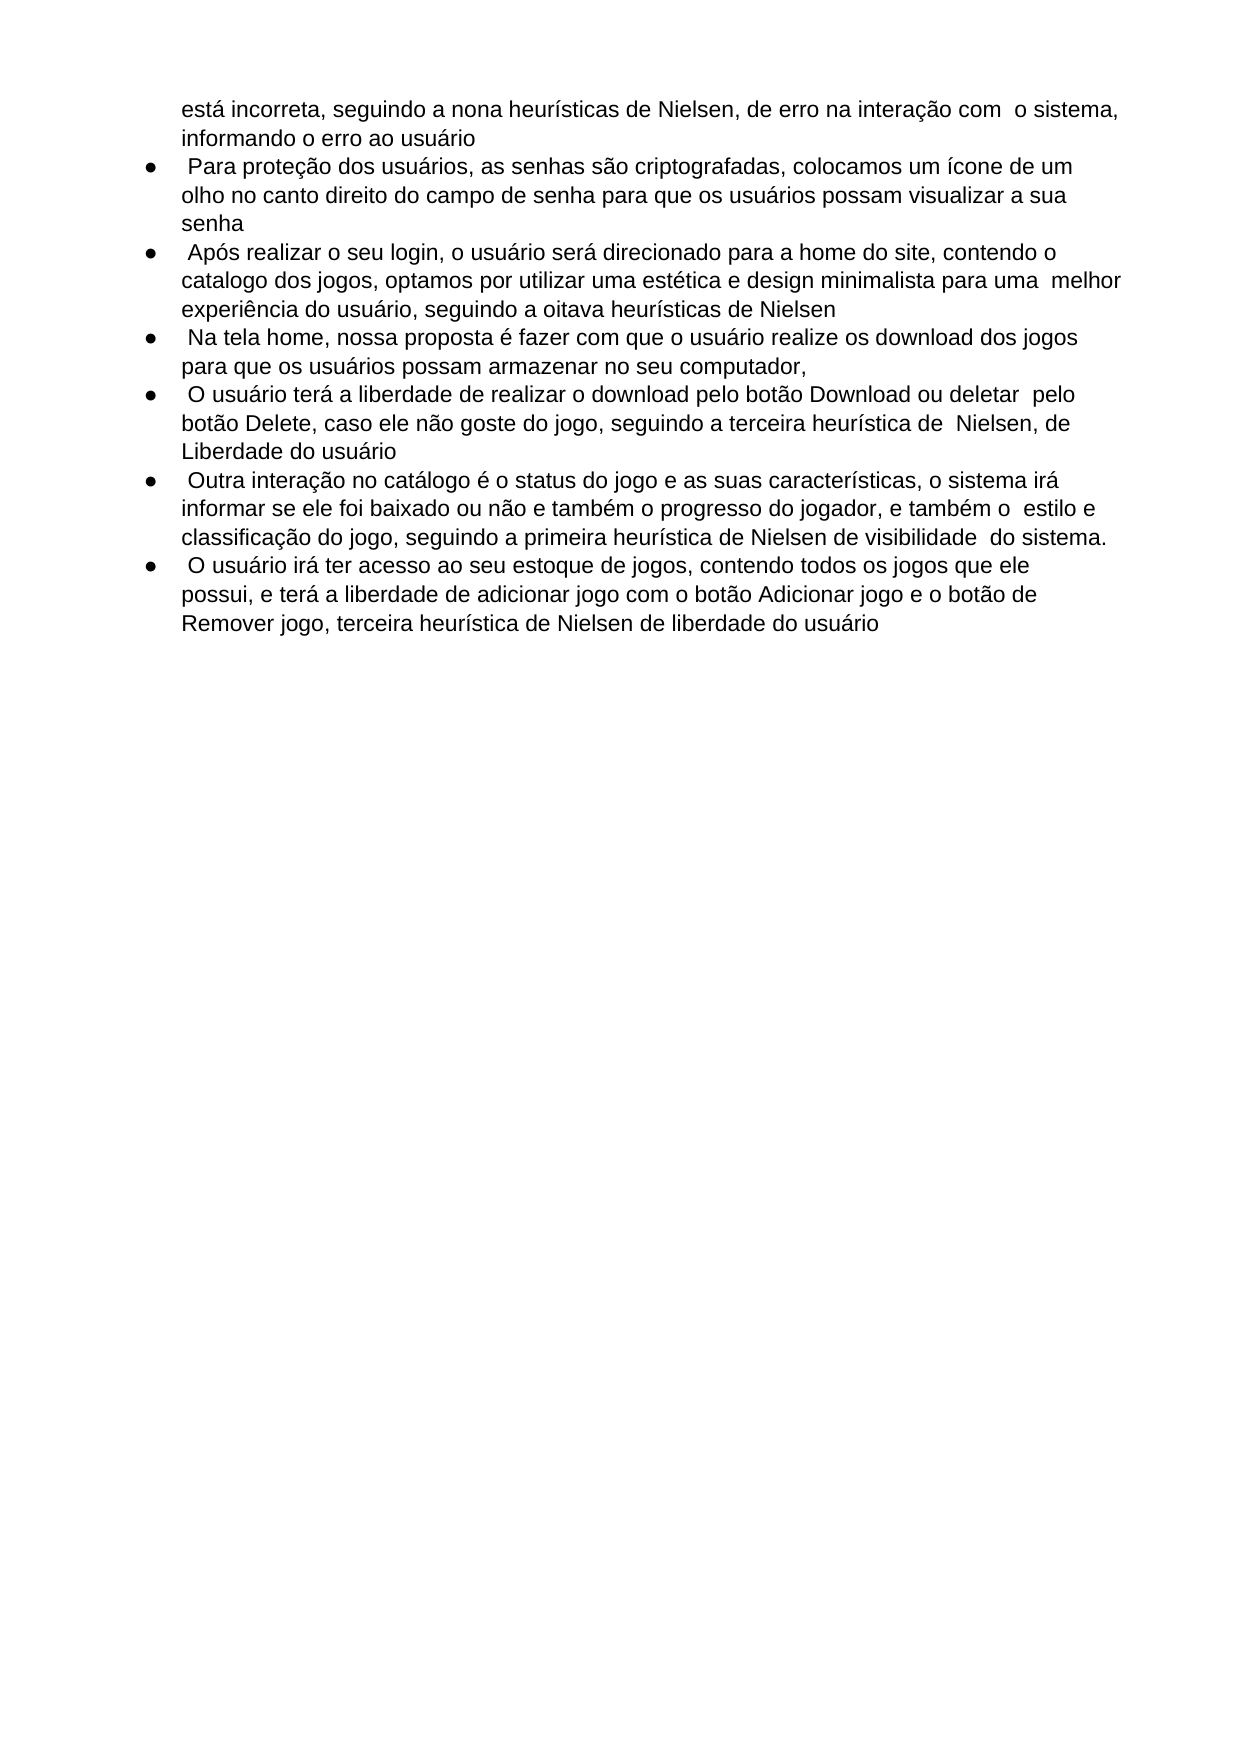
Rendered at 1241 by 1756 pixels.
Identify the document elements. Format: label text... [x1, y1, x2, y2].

list Na tela home, nossa proposta é fazer com que o usuário realize os download dos jogos para que os usuários possam armazenar no seu computador, [144, 324, 1133, 379]
list Para proteção dos usuários, as senhas são criptografadas, colocamos um ícone de um olho no canto direito do campo de senha para que os usuários possam visualizar a sua senha [144, 153, 1125, 237]
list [144, 96, 1132, 151]
list Outra interação no catálogo é o status do jogo e as suas características, o sistema irá informar se ele foi baixado ou não e também o progresso do jogador, e também o estilo e classificação do jogo, seguindo a primeira heurística de Nielsen de visibilidade do sistema. [144, 467, 1120, 550]
list O usuário terá a liberdade de realizar o download pelo botão Download ou deletar pelo botão Delete, caso ele não goste do jogo, seguindo a terceira heurística de Nielsen, de Liberdade do usuário [144, 381, 1095, 464]
list Após realizar o seu login, o usuário será direcionado para a home do site, contendo o catalogo dos jogos, optamos por utilizar uma estética e design minimalista para uma melhor experiência do usuário, seguindo a oitava heurísticas de Nielsen [144, 239, 1128, 322]
list O usuário irá ter acesso ao seu estoque de jogos, contendo todos os jogos que ele possui, e terá a liberdade de adicionar jogo com o botão Adicionar jogo e o botão de Remover jogo, terceira heurística de Nielsen de liberdade do usuário [144, 552, 1107, 636]
